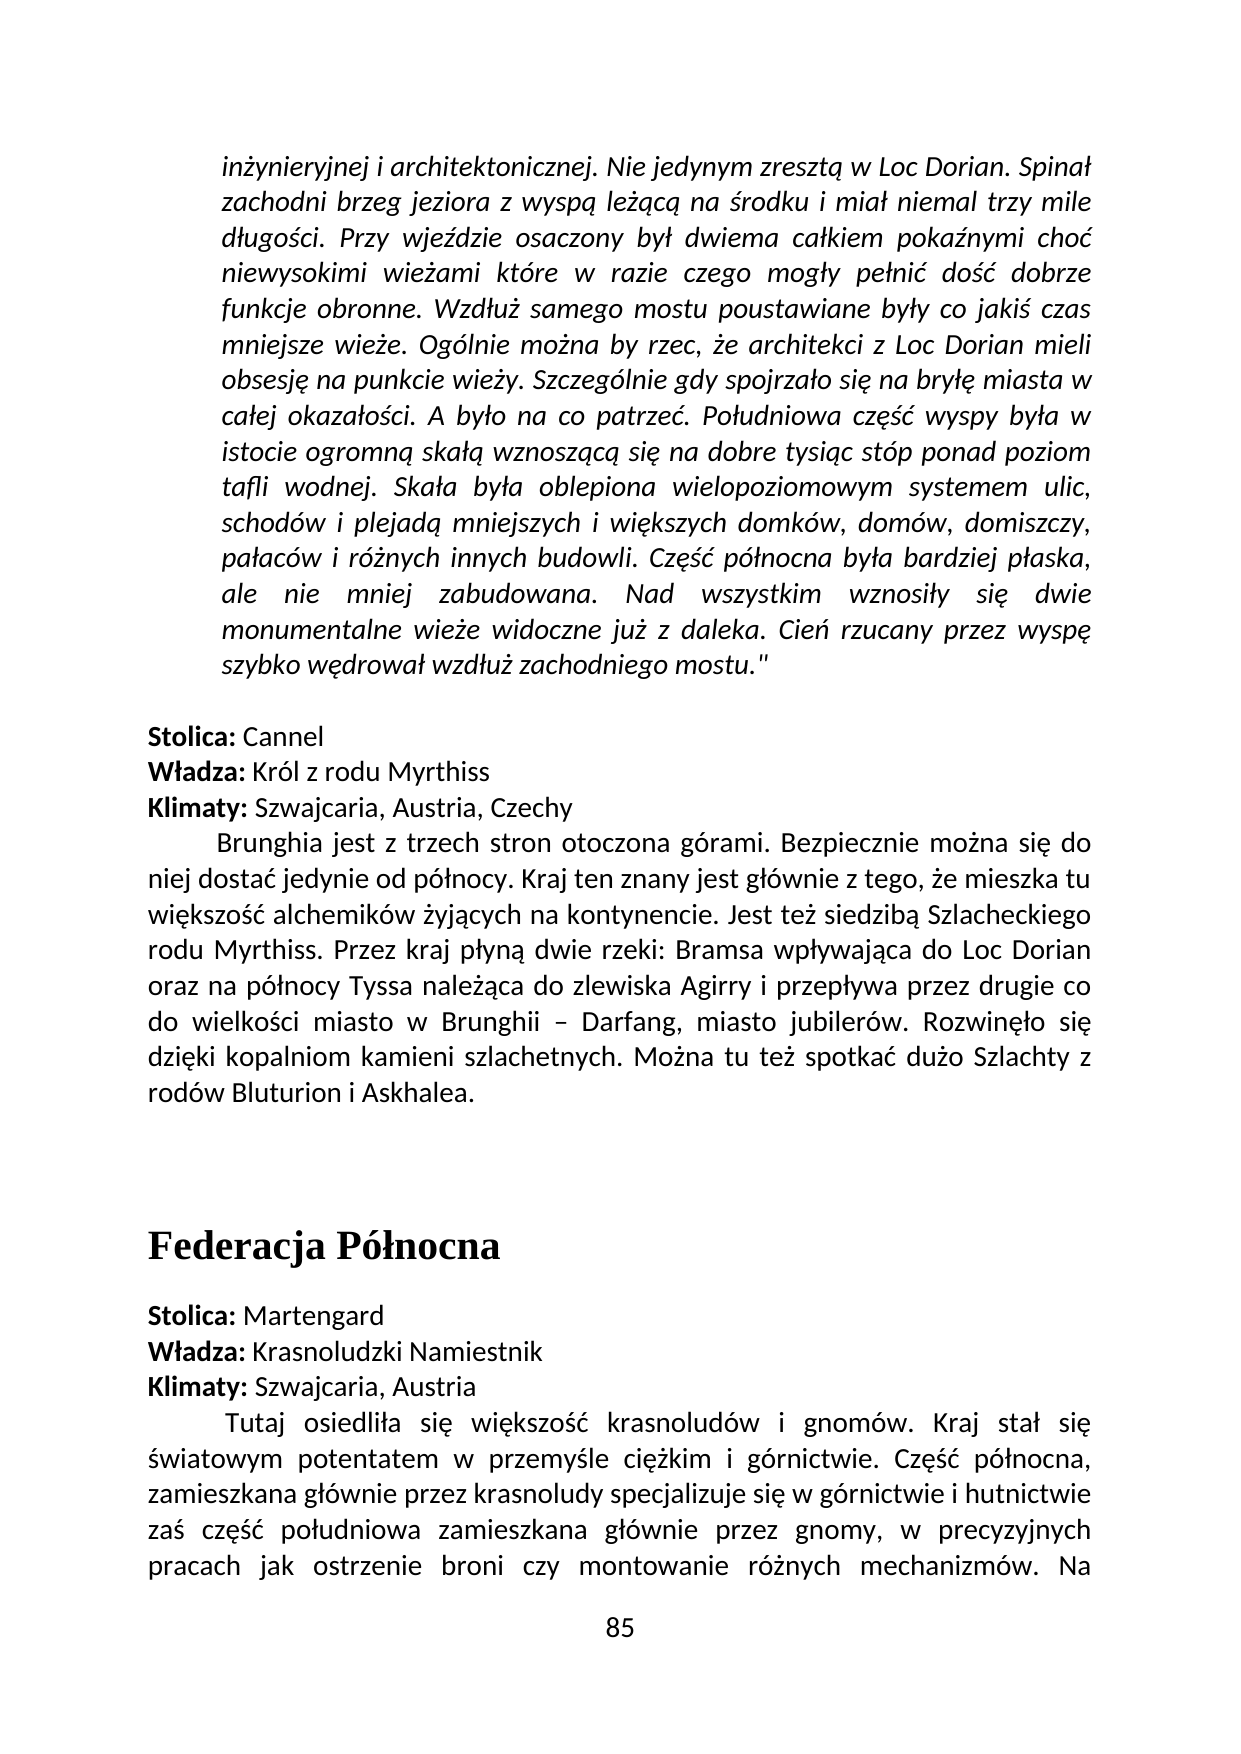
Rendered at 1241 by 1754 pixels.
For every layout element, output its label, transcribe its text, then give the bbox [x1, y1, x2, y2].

text Brunghia jest z trzech stron otoczona górami. Bezpiecznie można się do niej dostać jedynie od północy. Kraj ten znany jest głównie z tego, że mieszka tu większość alchemików żyjących na kontynencie. Jest też siedzibą Szlacheckiego rodu Myrthiss. Przez kraj płyną dwie rzeki: Bramsa wpływająca do Loc Dorian oraz na północy Tyssa należąca do zlewiska Agirry i przepływa przez drugie co do wielkości miasto w Brunghii – Darfang, miasto jubilerów. Rozwinęło się dzięki kopalniom kamieni szlachetnych. Można tu też spotkać dużo Szlachty z rodów Bluturion i Askhalea. [148, 824, 1093, 1109]
text Klimaty: Szwajcaria, Austria, Czechy [148, 789, 1093, 824]
text Władza: Krasnoludzki Namiestnik [148, 1333, 1093, 1368]
subtitle Federacja Północna [148, 1220, 1093, 1268]
text Klimaty: Szwajcaria, Austria [148, 1368, 1093, 1404]
text Władza: Król z rodu Myrthiss [148, 753, 1093, 789]
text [221, 148, 1093, 682]
text Stolica: Martengard [148, 1297, 1093, 1333]
text Stolica: Cannel [148, 718, 1093, 753]
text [148, 1404, 1093, 1582]
